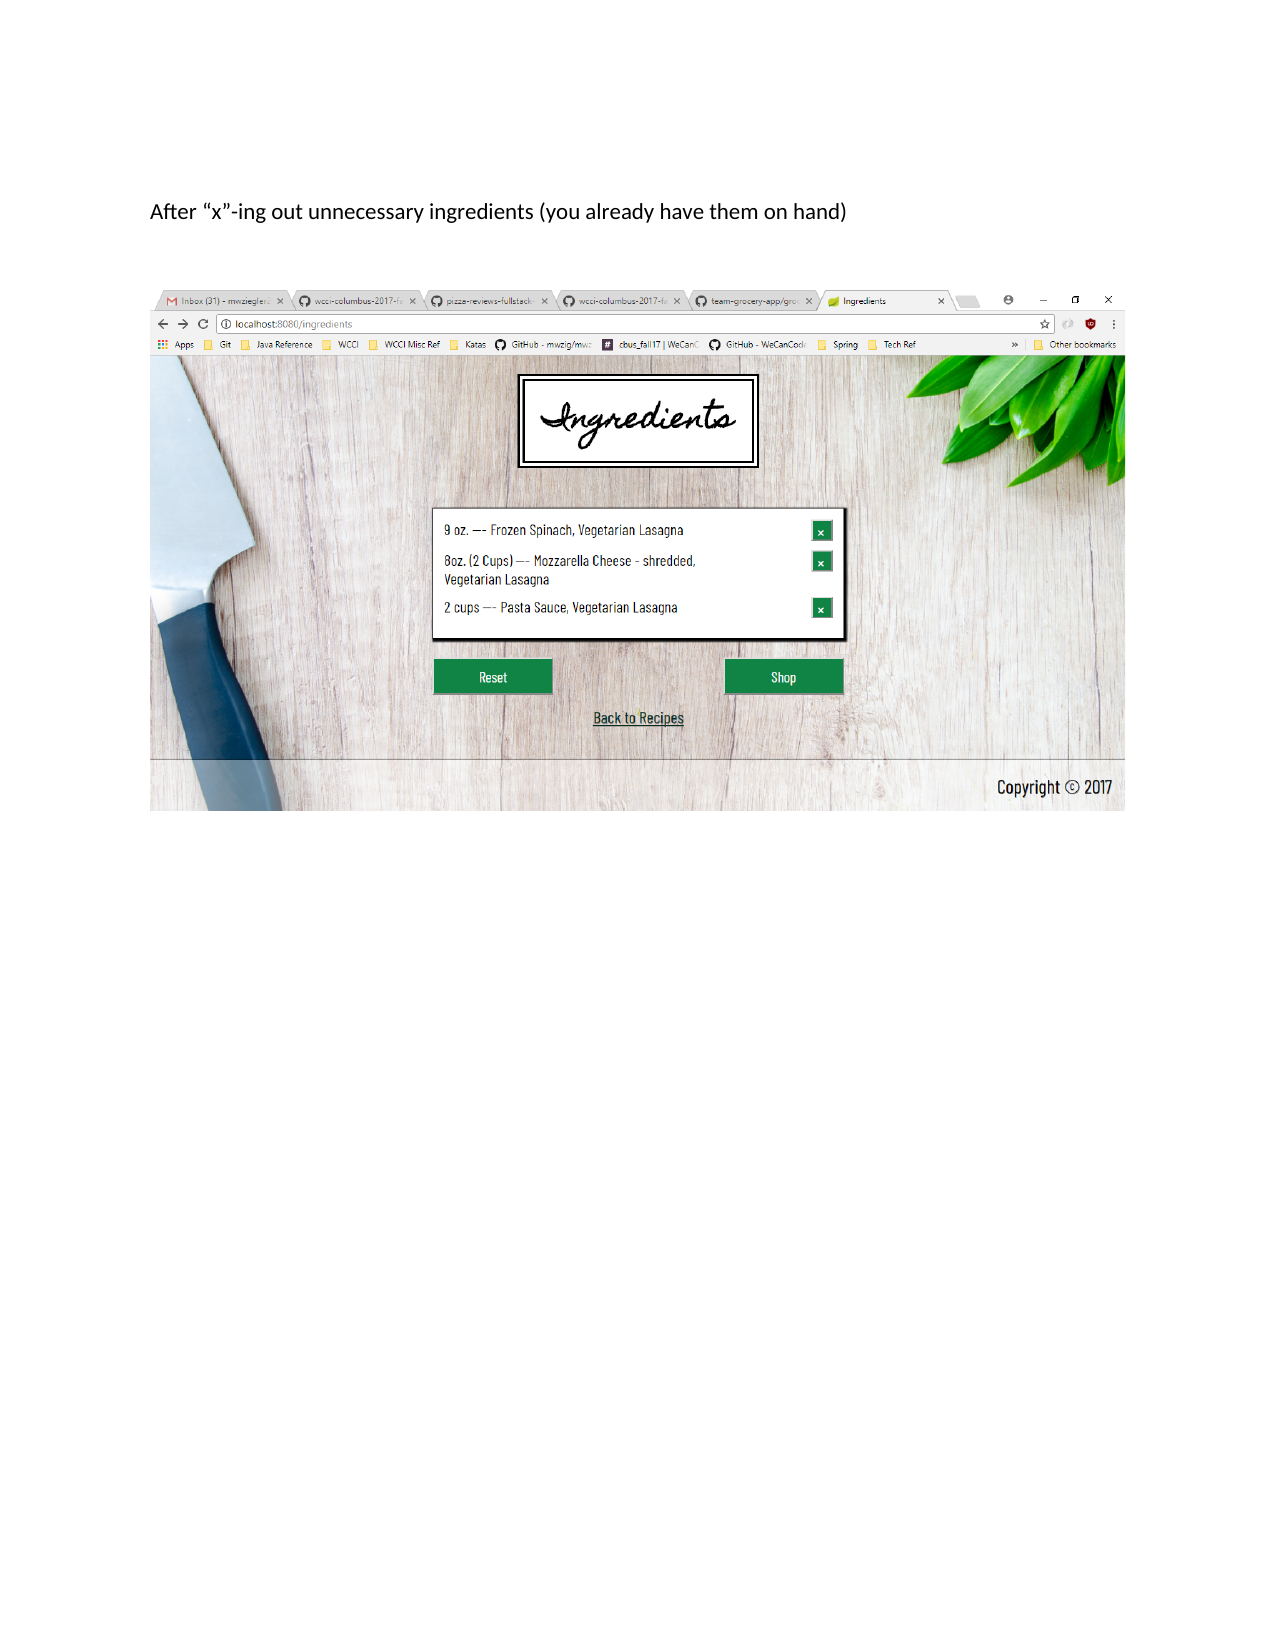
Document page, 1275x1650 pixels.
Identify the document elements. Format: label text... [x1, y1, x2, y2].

text After “x”-ing out unnecessary ingredients (you already have them on hand) [150, 197, 1125, 225]
picture [150, 290, 1125, 811]
